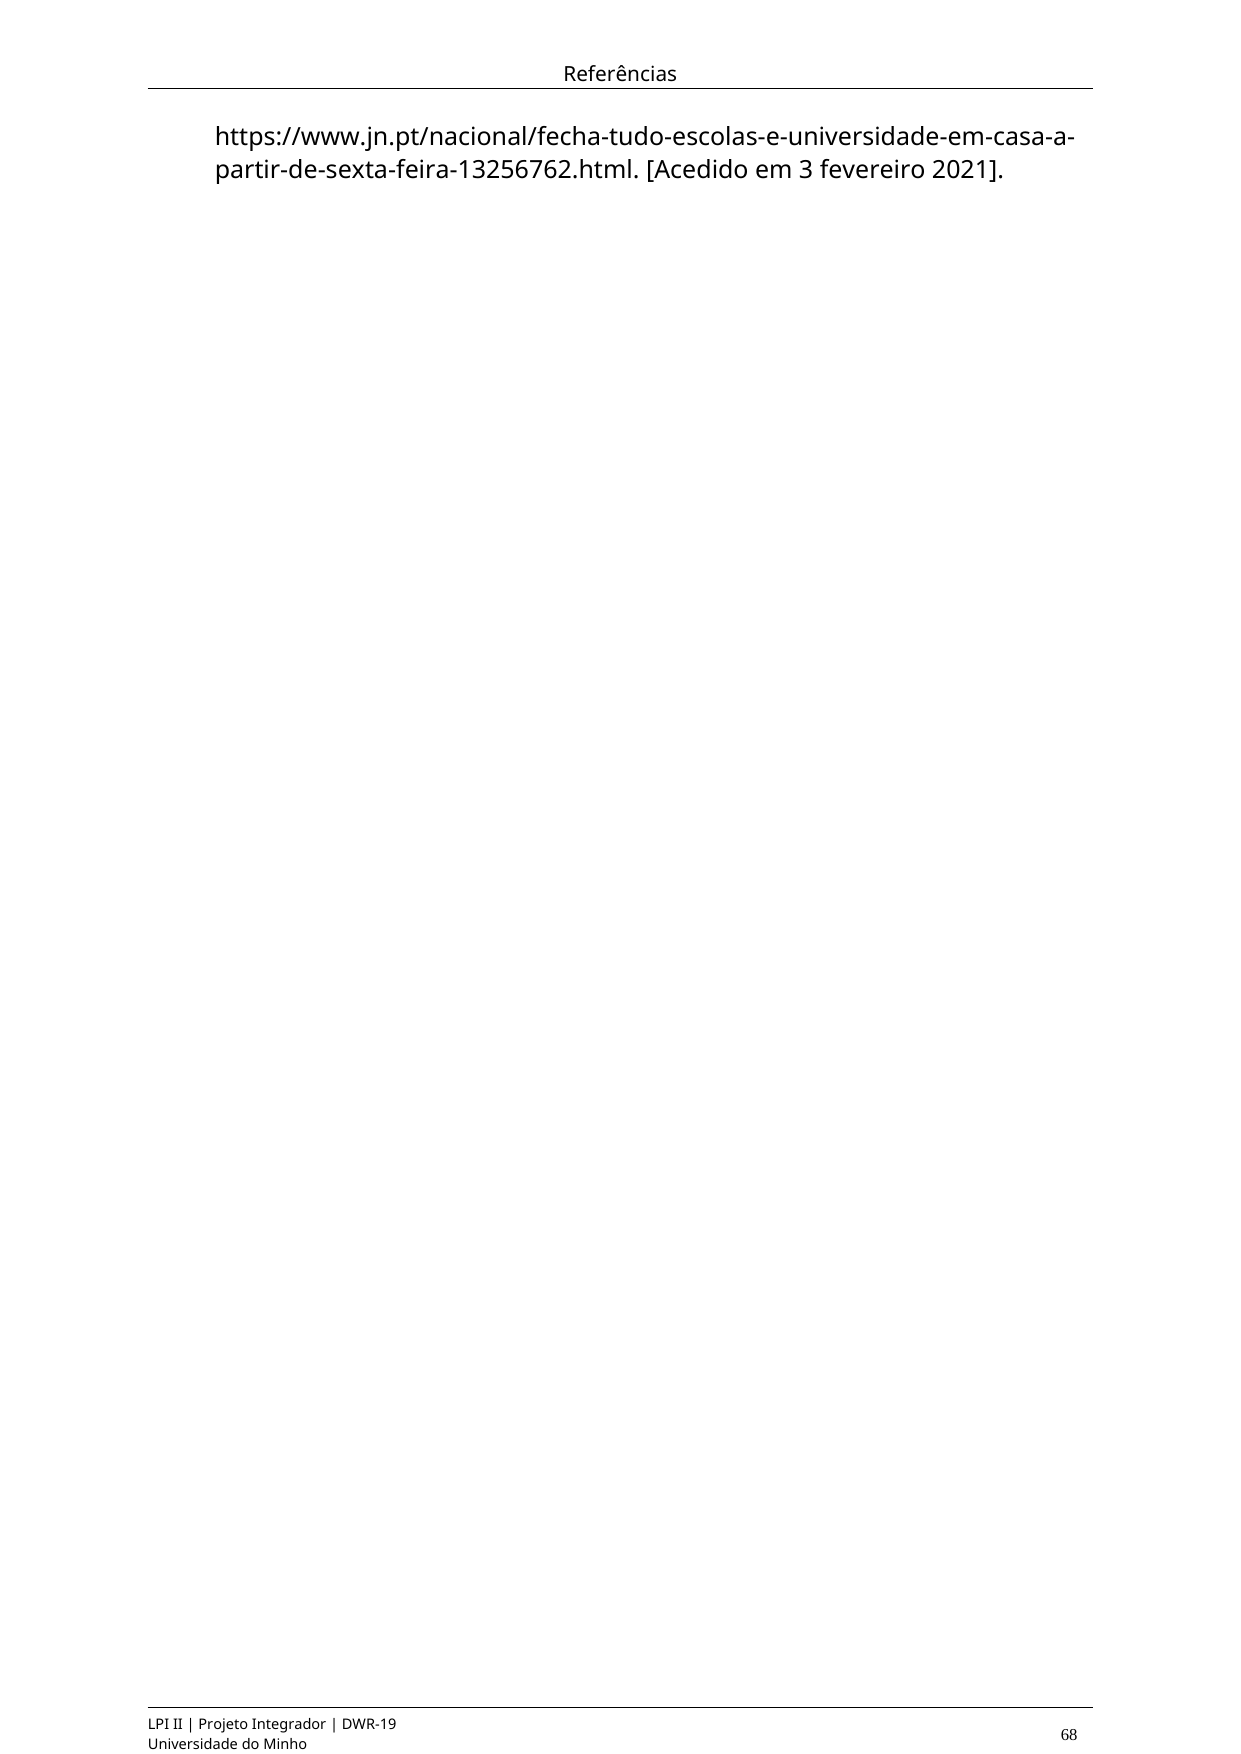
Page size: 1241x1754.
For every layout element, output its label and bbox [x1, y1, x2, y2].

text [148, 118, 1092, 186]
